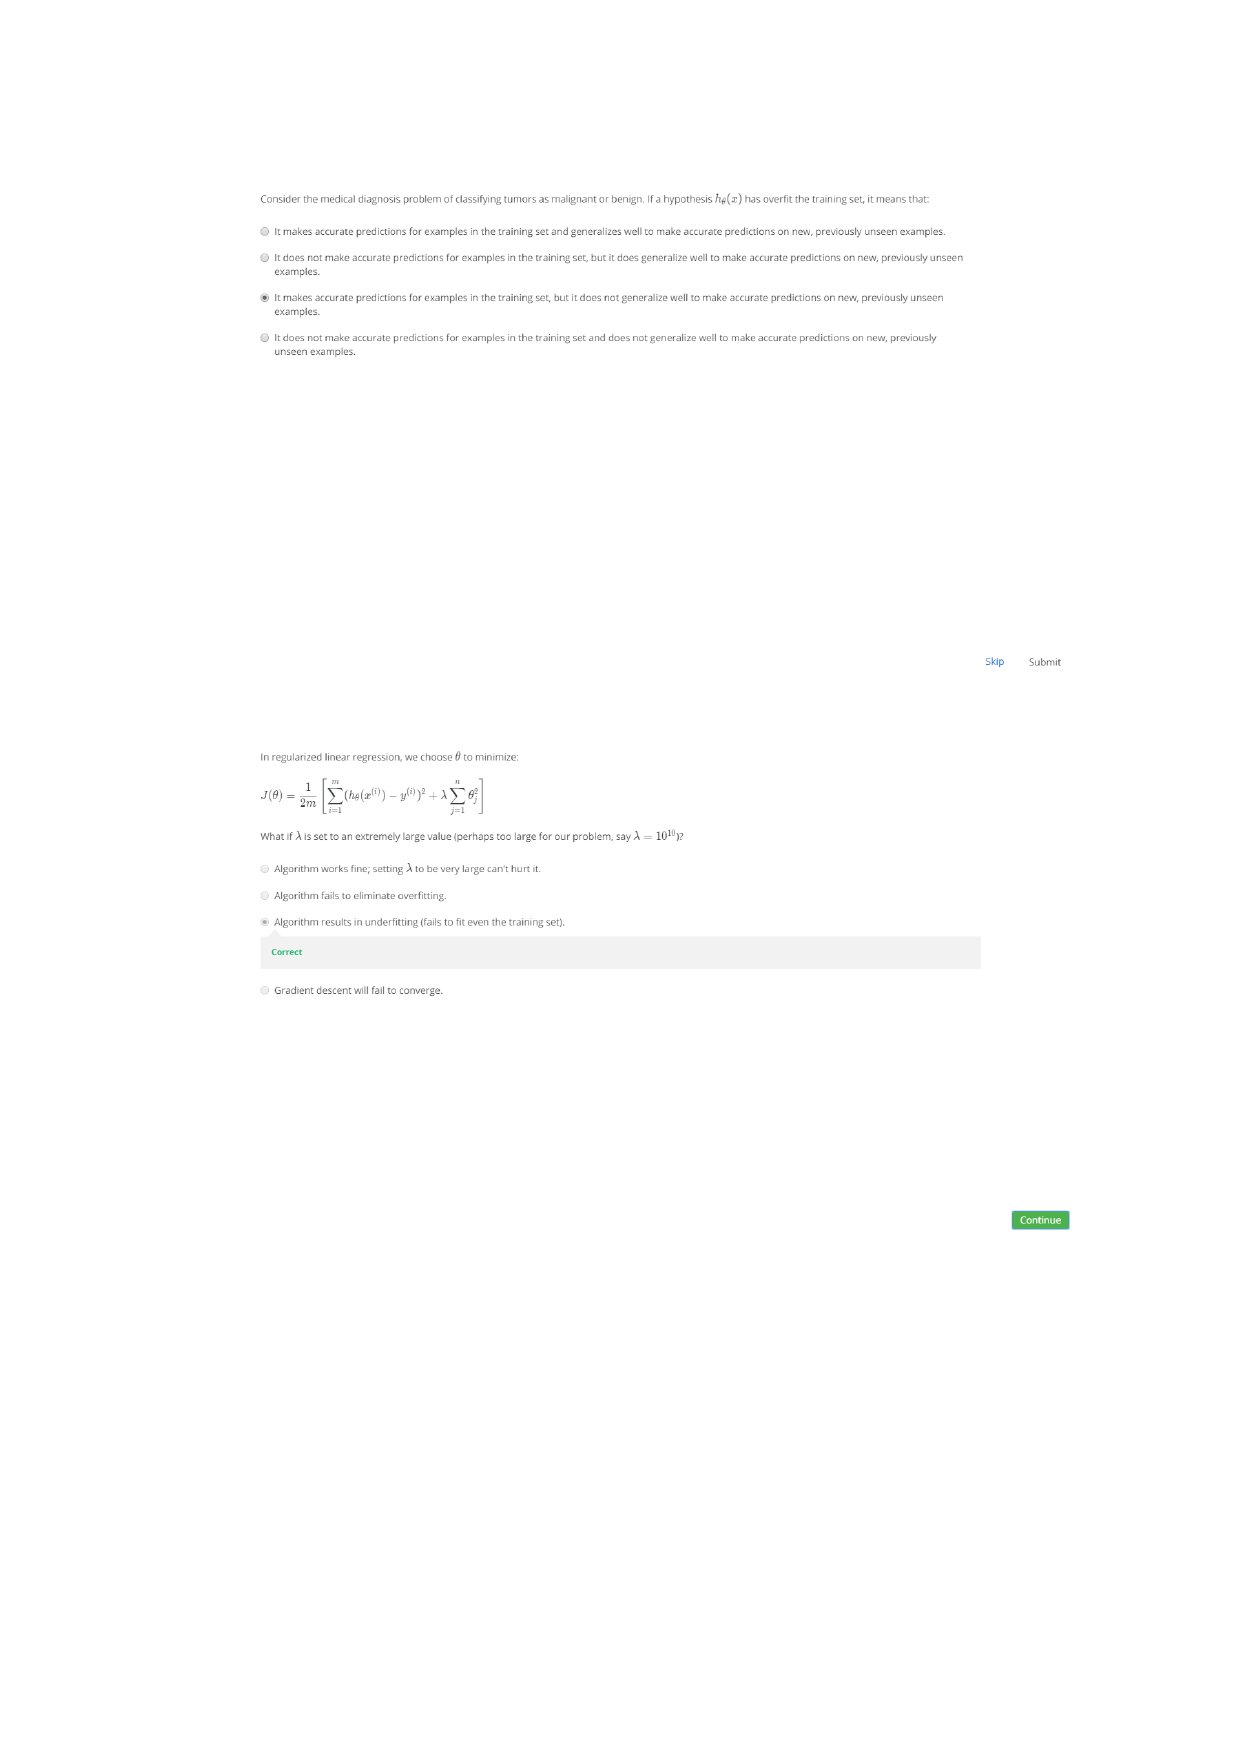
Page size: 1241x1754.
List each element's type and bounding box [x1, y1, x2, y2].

picture [150, 707, 1091, 1237]
picture [150, 150, 1091, 679]
